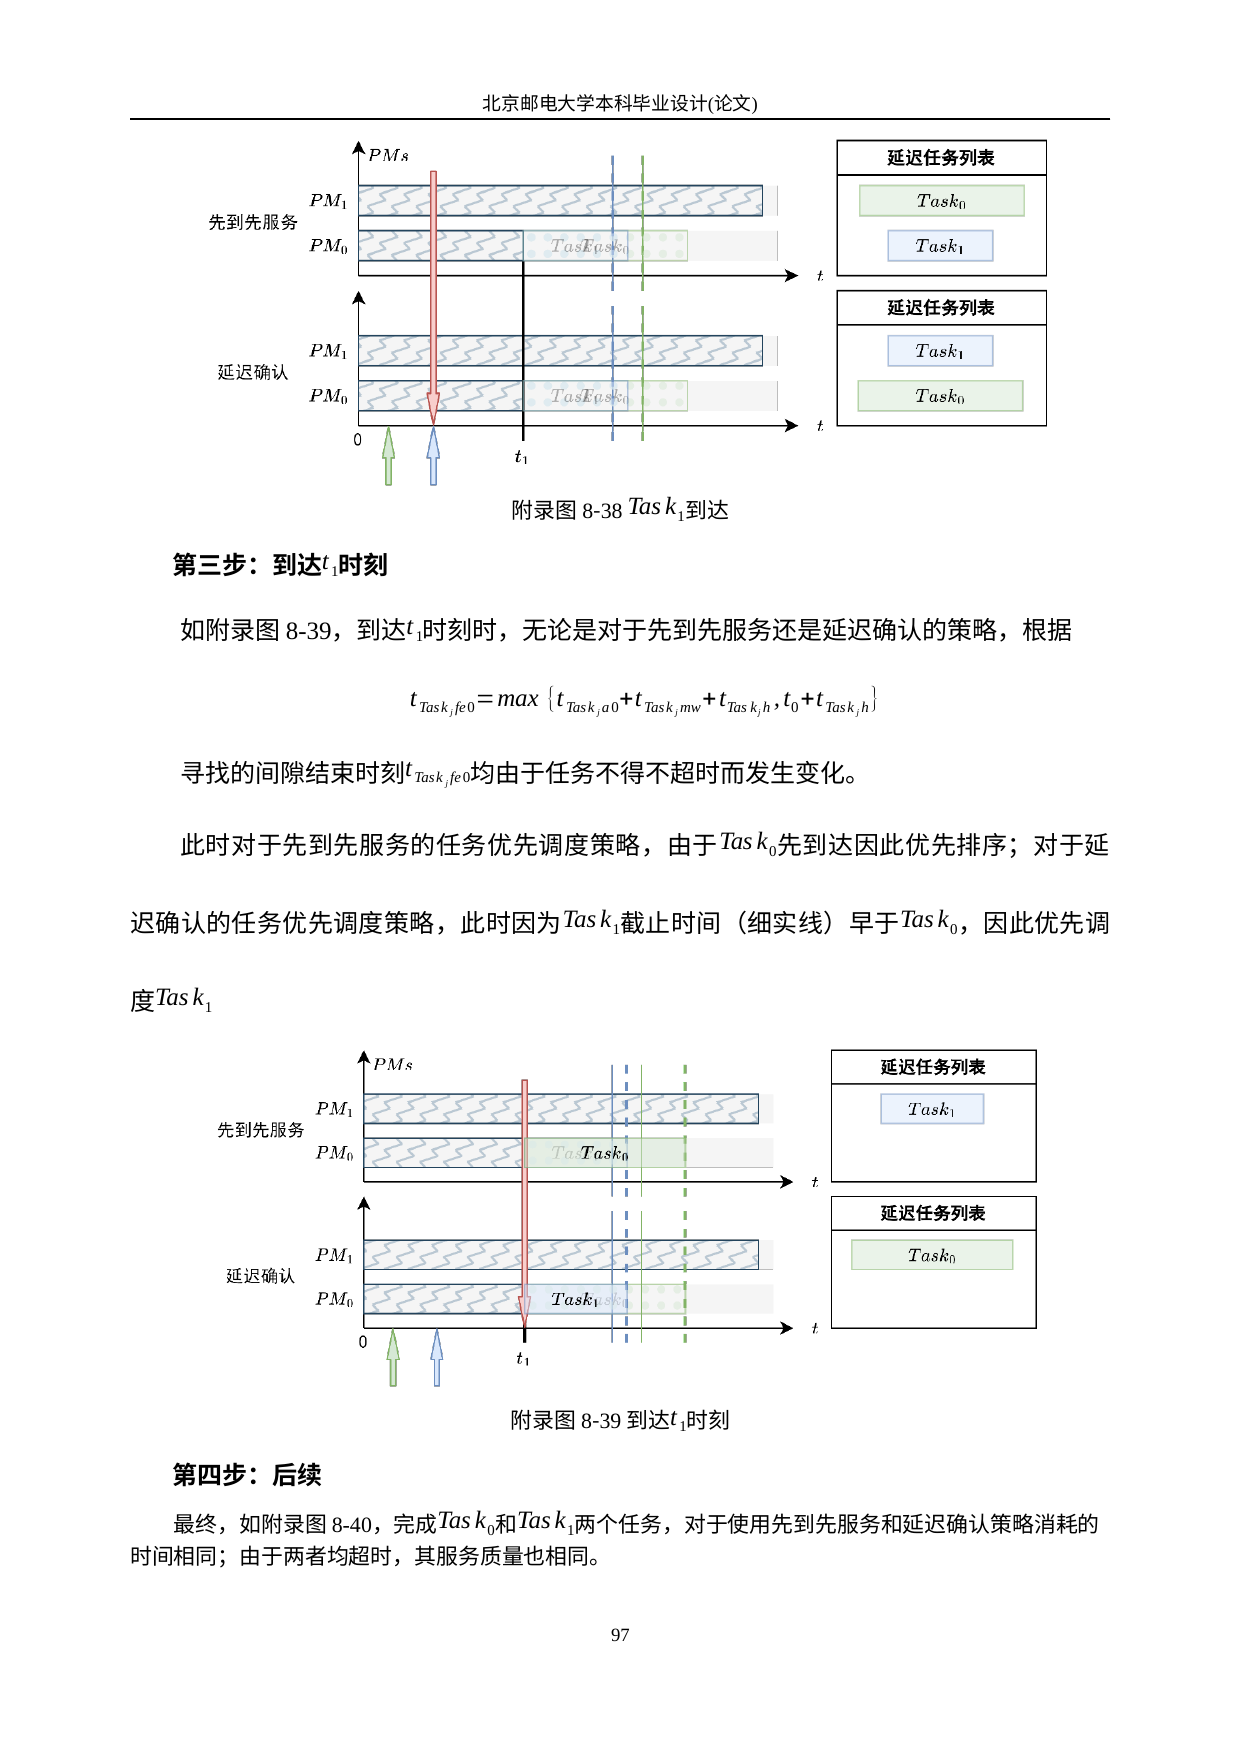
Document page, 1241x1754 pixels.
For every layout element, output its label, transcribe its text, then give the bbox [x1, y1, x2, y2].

text 寻找的间隙结束时刻均由于任务不得不超时而发生变化。 [130, 739, 1110, 804]
text 第三步：到达时刻 [172, 531, 1110, 596]
text 此时对于先到先服务的任务优先调度策略，由于先到达因此优先排序；对于延迟确认的任务优先调度策略，此时因为截止时间（细实线）早于，因此优先调度 [130, 811, 1110, 1032]
text 第四步：后续 [172, 1441, 1110, 1506]
picture [193, 130, 1047, 486]
picture [202, 1039, 1038, 1387]
